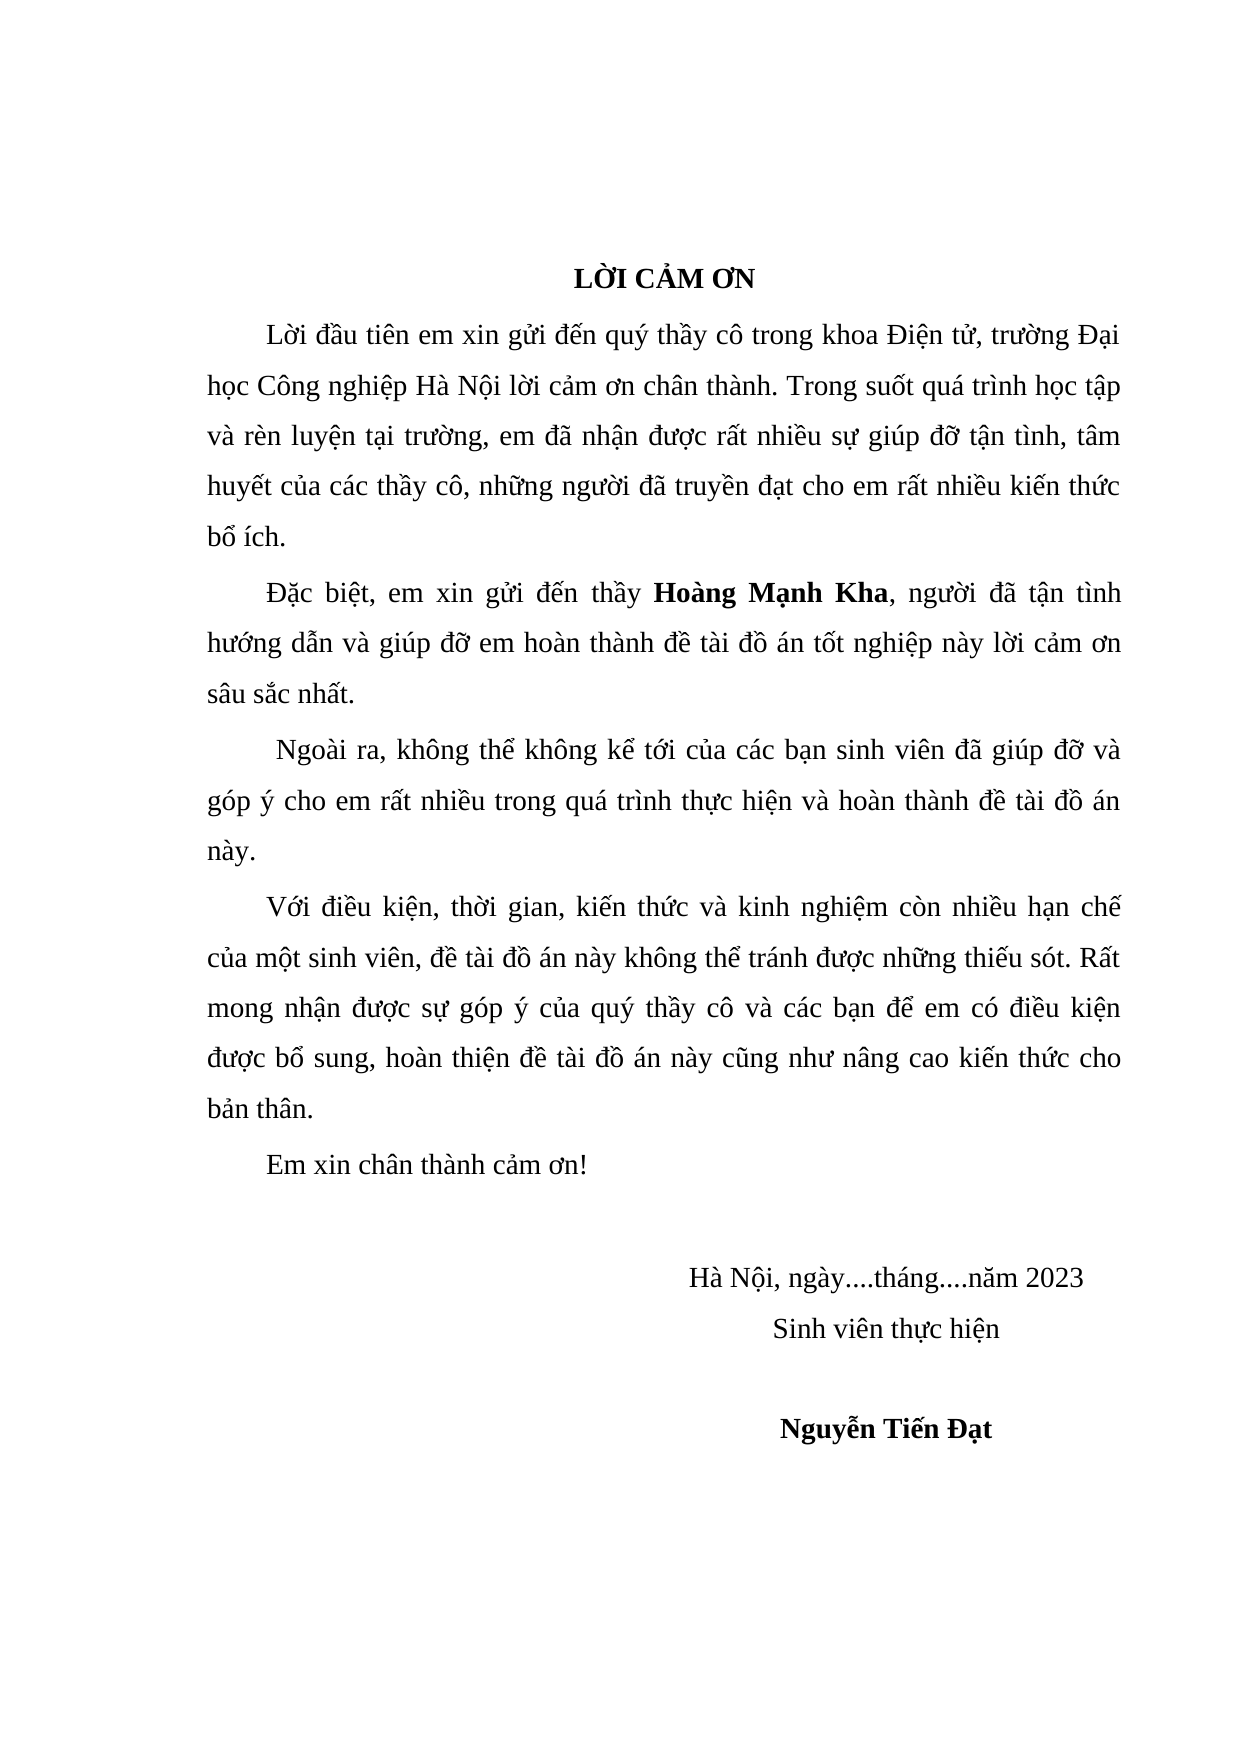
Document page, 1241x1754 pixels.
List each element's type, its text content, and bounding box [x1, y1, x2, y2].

text Ngoài ra, không thể không kể tới của các bạn sinh viên đã giúp đỡ và góp ý cho em rất nhiều trong quá trình thực hiện và hoàn thành đề tài đồ án này. [207, 732, 1122, 867]
text Hà Nội, ngày....tháng....năm 2023 [207, 1261, 1093, 1294]
text Với điều kiện, thời gian, kiến thức và kinh nghiệm còn nhiều hạn chế của một sinh viên, đề tài đồ án này không thể tránh được những thiếu sót. Rất mong nhận được sự góp ý của quý thầy cô và các bạn để em có điều kiện được bổ sung, hoàn thiện đề tài đồ án này cũng như nâng cao kiến thức cho bản thân. [207, 889, 1122, 1124]
text Sinh viên thực hiện [207, 1311, 1093, 1344]
text Đặc biệt, em xin gửi đến thầy Hoàng Mạnh Kha, người đã tận tình hướng dẫn và giúp đỡ em hoàn thành đề tài đồ án tốt nghiệp này lời cảm ơn sâu sắc nhất. [207, 575, 1122, 709]
text Nguyễn Tiến Đạt [207, 1411, 1093, 1445]
text Em xin chân thành cảm ơn! [207, 1147, 1122, 1181]
subtitle LỜI CẢM ƠN [207, 261, 1122, 294]
text Lời đầu tiên em xin gửi đến quý thầy cô trong khoa Điện tử, trường Đại học Công nghiệp Hà Nội lời cảm ơn chân thành. Trong suốt quá trình học tập và rèn luyện tại trường, em đã nhận được rất nhiều sự giúp đỡ tận tình, tâm huyết của các thầy cô, những người đã truyền đạt cho em rất nhiều kiến thức bổ ích. [207, 317, 1122, 552]
